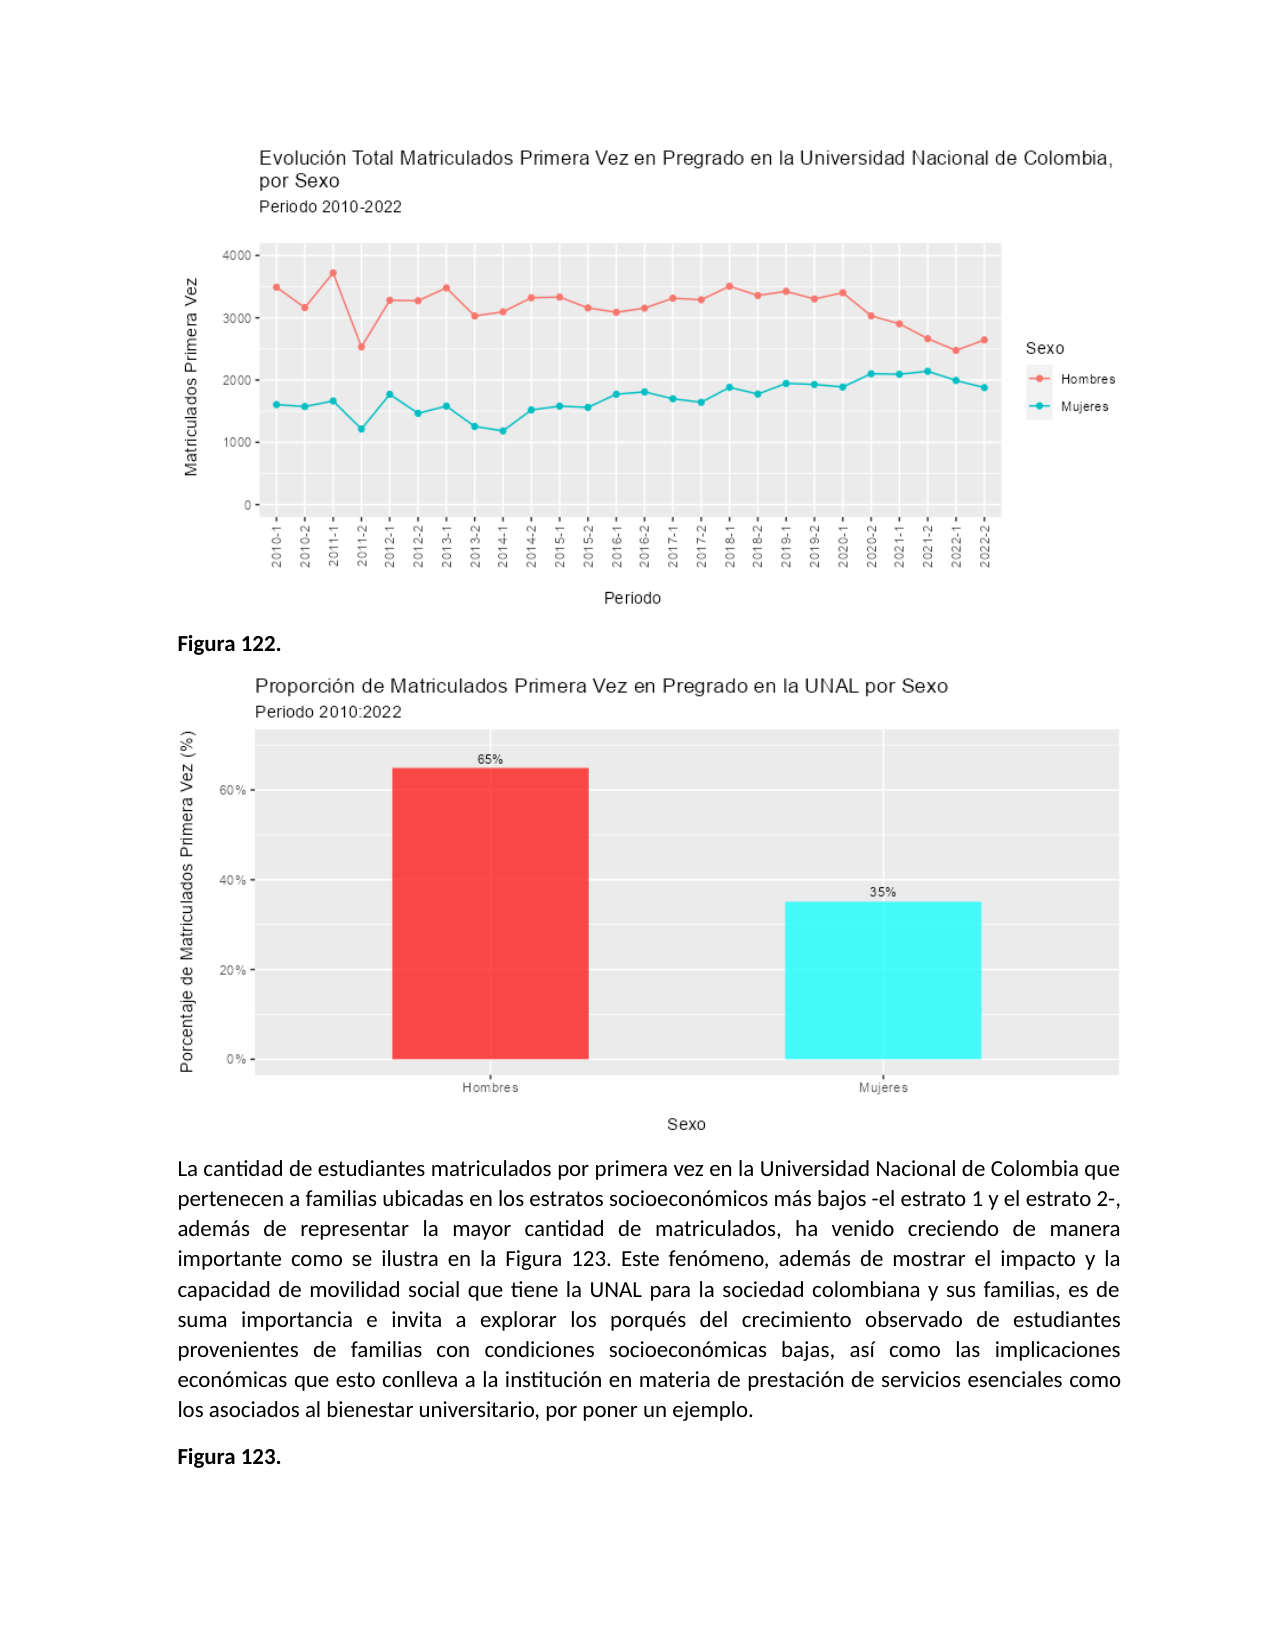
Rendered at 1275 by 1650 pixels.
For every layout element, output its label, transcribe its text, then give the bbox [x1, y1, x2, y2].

text Figura 122. [177, 629, 1122, 657]
picture [177, 147, 1123, 611]
text La cantidad de estudiantes matriculados por primera vez en la Universidad Nacional de Colombia que pertenecen a familias ubicadas en los estratos socioeconómicos más bajos -el estrato 1 y el estrato 2-, además de representar la mayor cantidad de matriculados, ha venido creciendo de manera importante como se ilustra en la Figura 123. Este fenómeno, además de mostrar el impacto y la capacidad de movilidad social que tiene la UNAL para la sociedad colombiana y sus familias, es de suma importancia e invita a explorar los porqués del crecimiento observado de estudiantes provenientes de familias con condiciones socioeconómicas bajas, así como las implicaciones económicas que esto conlleva a la institución en materia de prestación de servicios esenciales como los asociados al bienestar universitario, por poner un ejemplo. [177, 1154, 1122, 1424]
picture [177, 675, 1123, 1136]
text Figura 123. [177, 1442, 1122, 1471]
